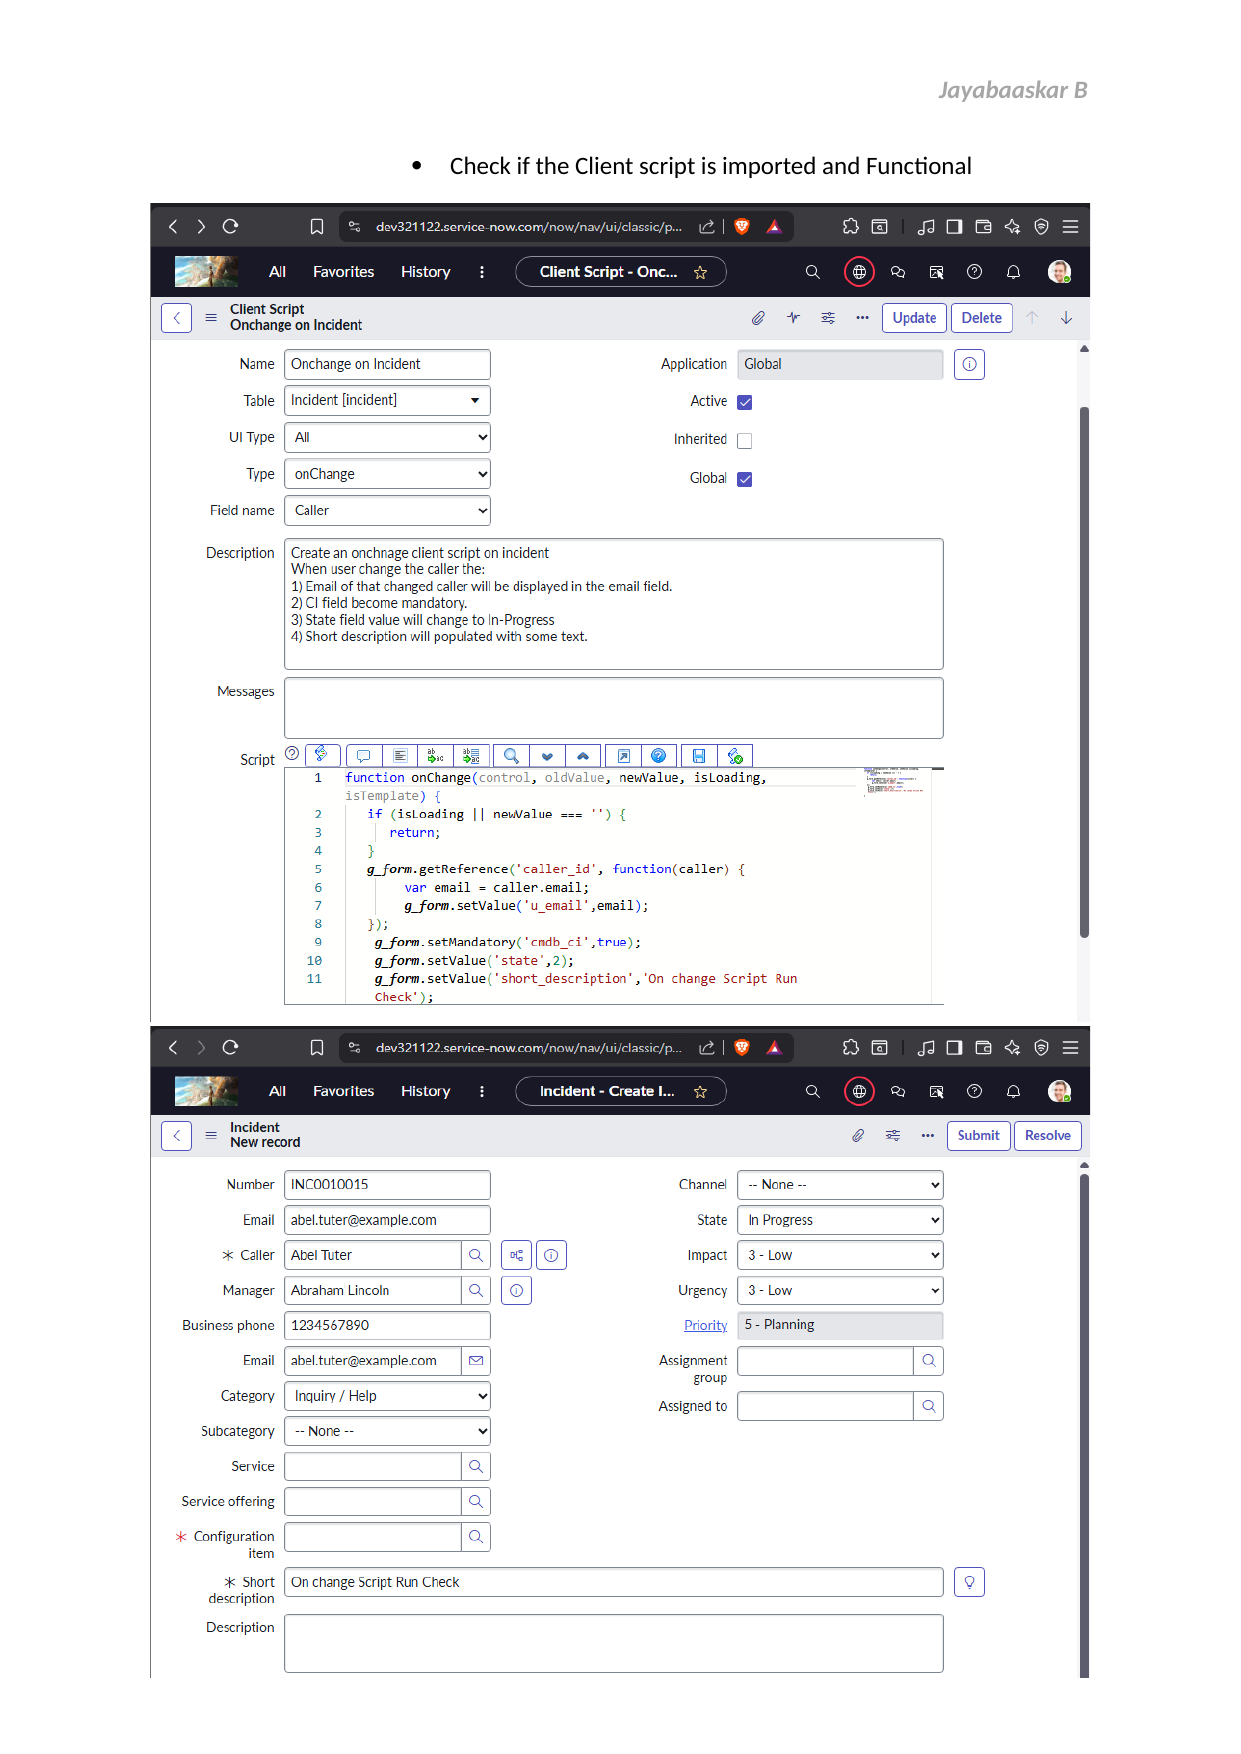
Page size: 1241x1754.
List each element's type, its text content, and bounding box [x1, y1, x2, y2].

picture [150, 203, 1091, 1022]
picture [150, 1026, 1091, 1678]
list Check if the Client script is imported and Functional [412, 150, 1090, 181]
